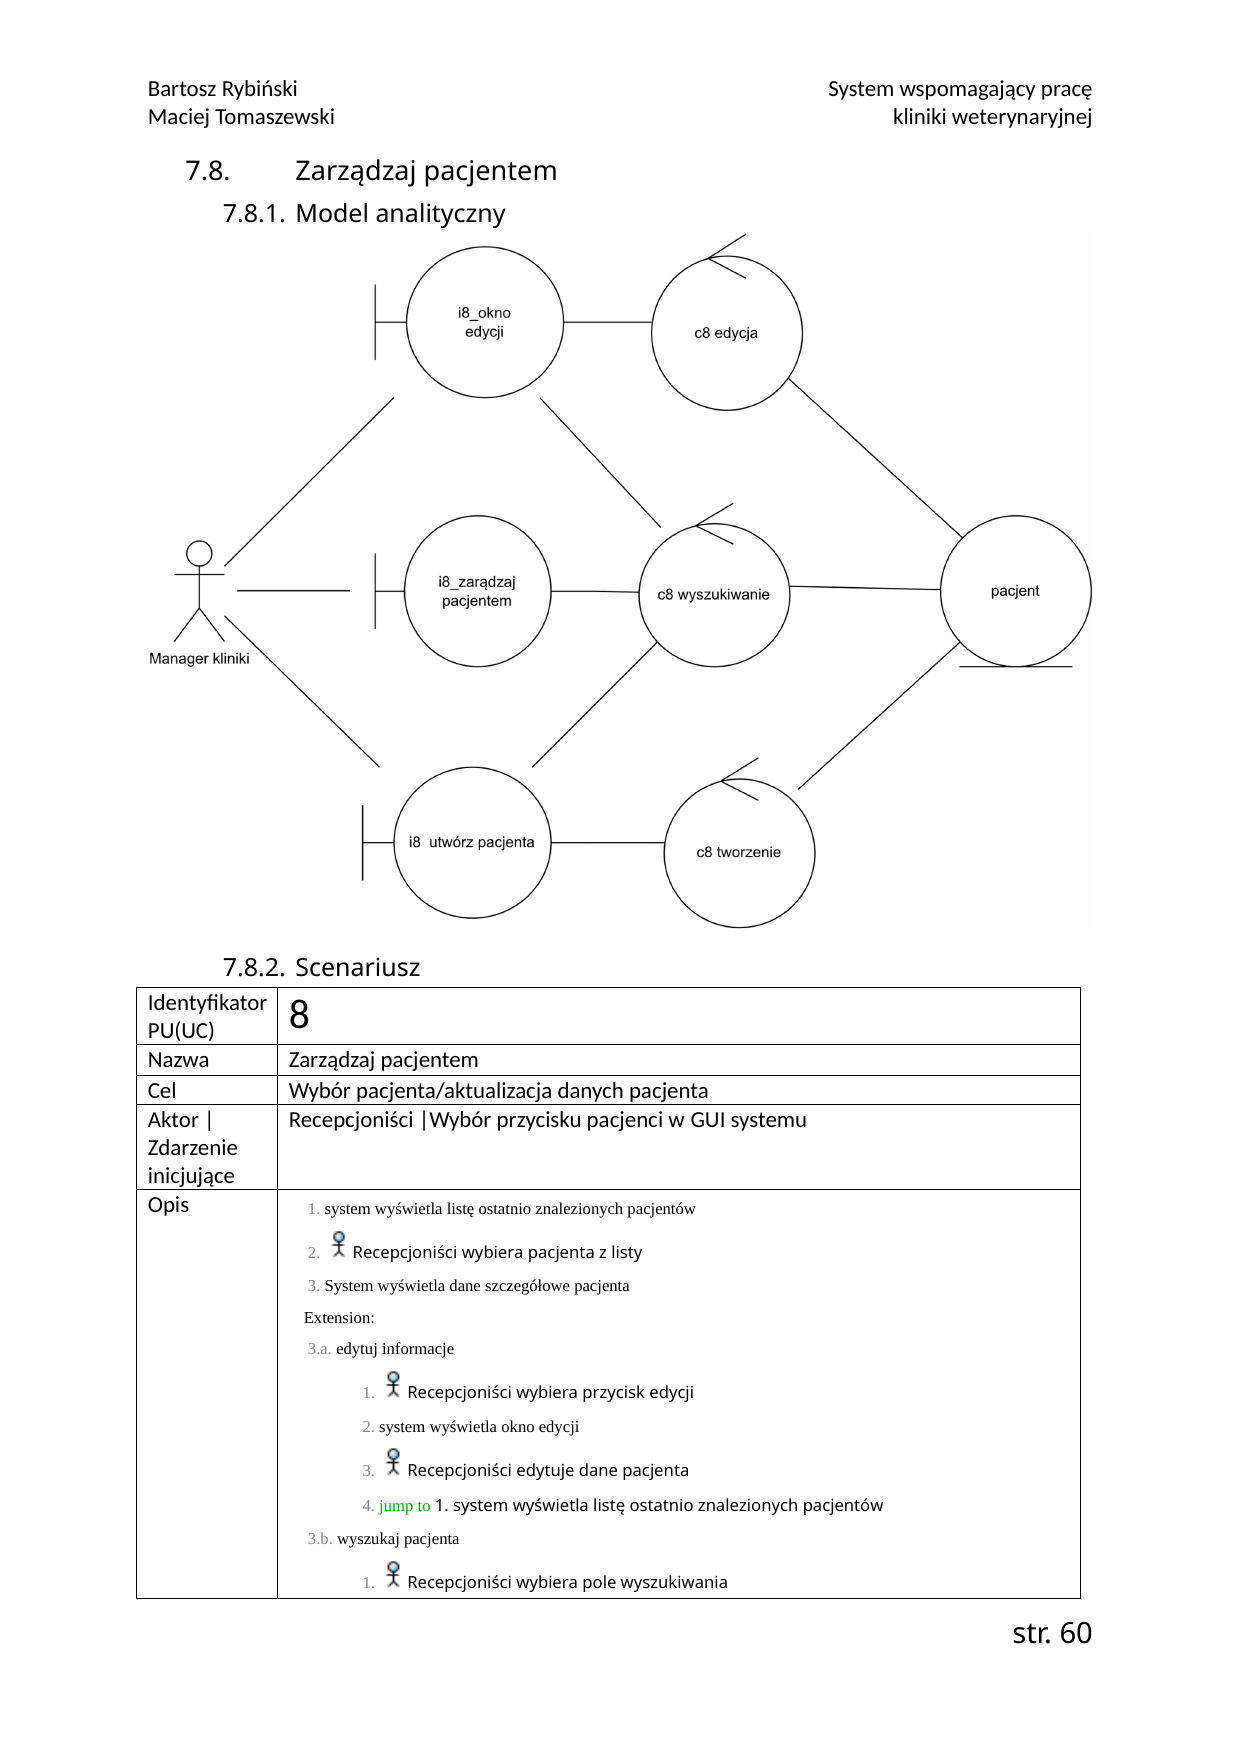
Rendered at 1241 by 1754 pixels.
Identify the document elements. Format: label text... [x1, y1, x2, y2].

table_header 8 [278, 988, 1080, 1044]
subtitle Scenariusz [223, 950, 1093, 984]
picture [378, 1370, 408, 1399]
table_cell Opis [137, 1190, 277, 1598]
table_cell Recepcjoniści |Wybór przycisku pacjenci w GUI systemu [278, 1105, 1080, 1189]
picture [147, 232, 1093, 932]
picture [378, 1448, 408, 1477]
subtitle Zarządzaj pacjentem [185, 152, 1093, 189]
table_cell Cel [137, 1076, 277, 1104]
table_cell [278, 1190, 1080, 1598]
table_cell Wybór pacjenta/aktualizacja danych pacjenta [278, 1076, 1080, 1104]
table_cell Zarządzaj pacjentem [278, 1045, 1080, 1075]
picture [324, 1230, 353, 1259]
table_cell Nazwa [137, 1045, 277, 1075]
picture [378, 1560, 408, 1589]
subtitle Model analityczny [223, 196, 1093, 230]
table_cell Aktor | Zdarzenie inicjujące [137, 1105, 277, 1189]
table_header Identyfikator PU(UC) [137, 988, 277, 1044]
